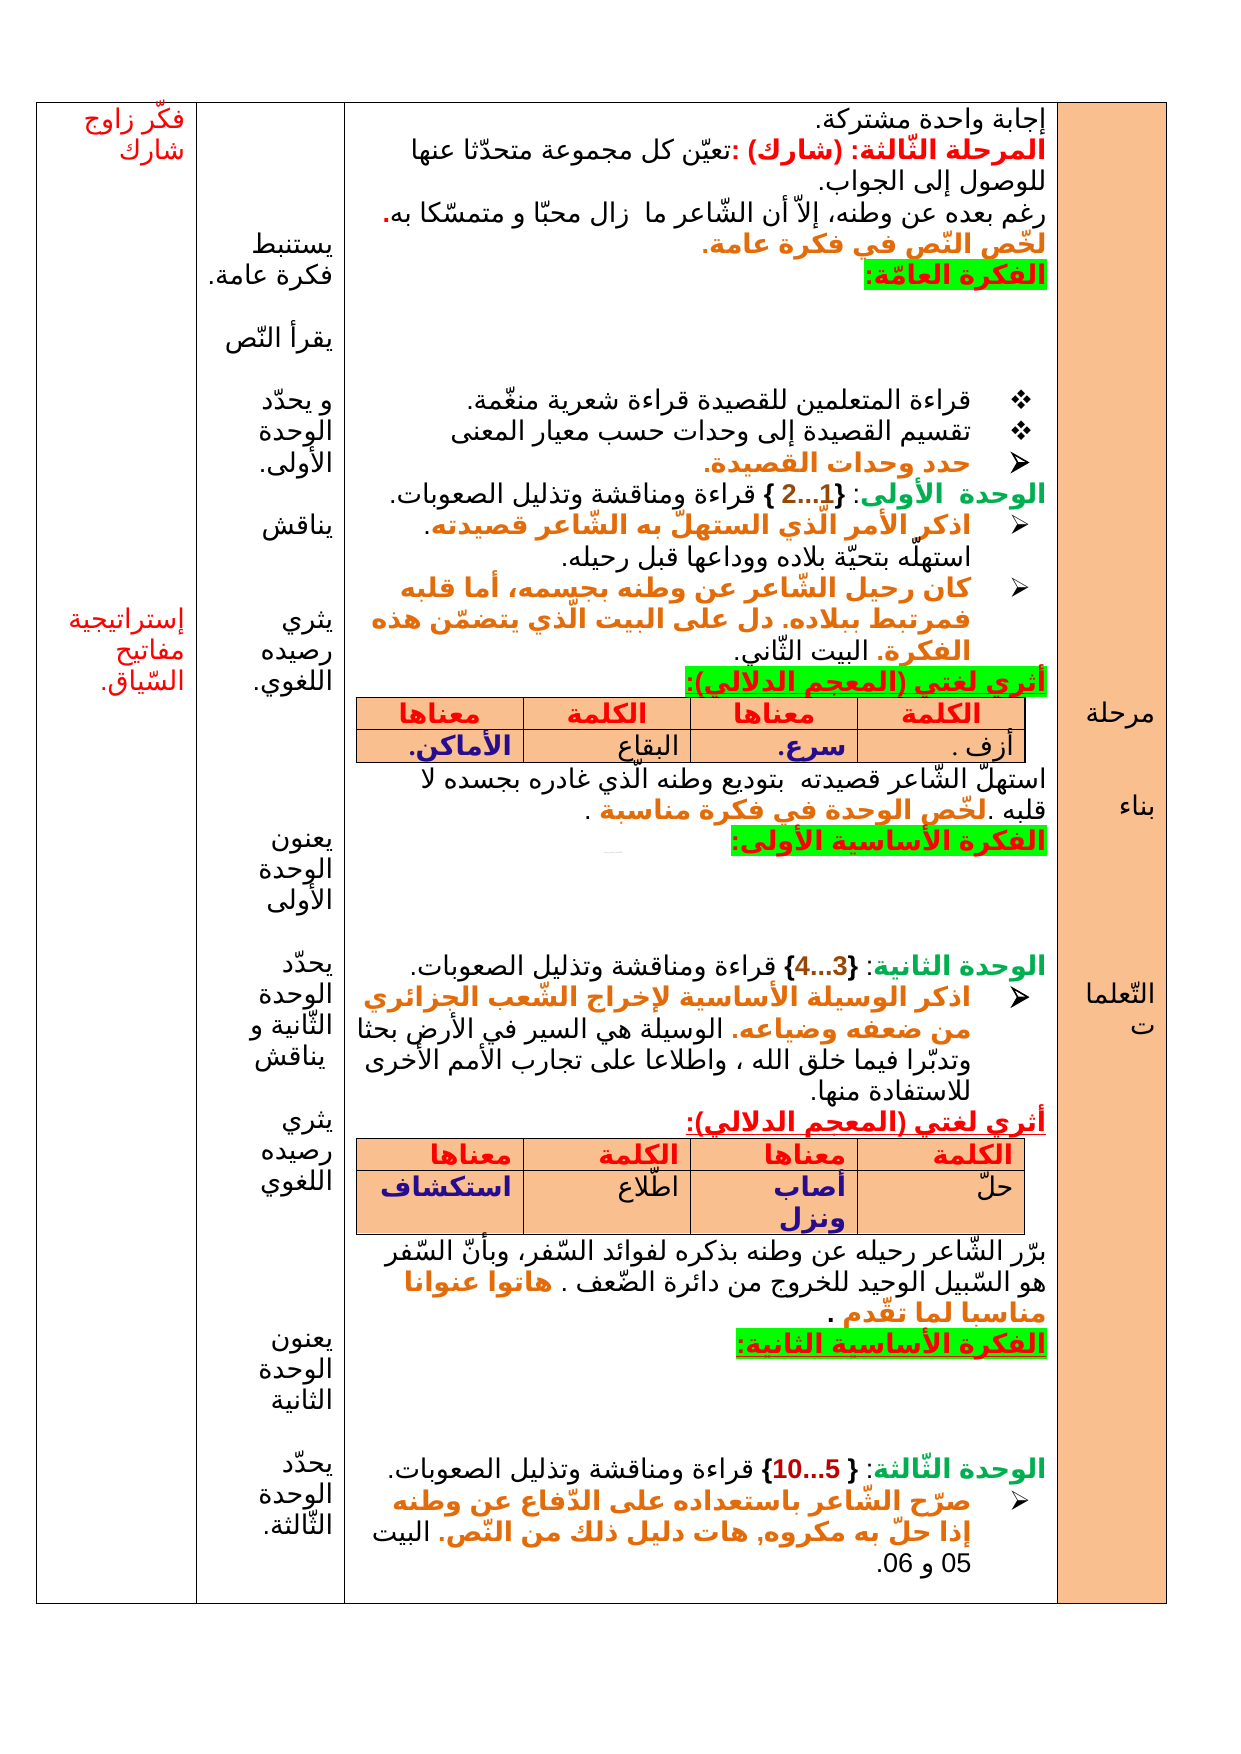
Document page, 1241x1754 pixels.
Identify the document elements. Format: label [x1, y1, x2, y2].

table_cell [197, 103, 344, 1603]
table_cell [1058, 103, 1166, 1603]
table_cell [345, 103, 1057, 1603]
table_cell [37, 103, 196, 1603]
